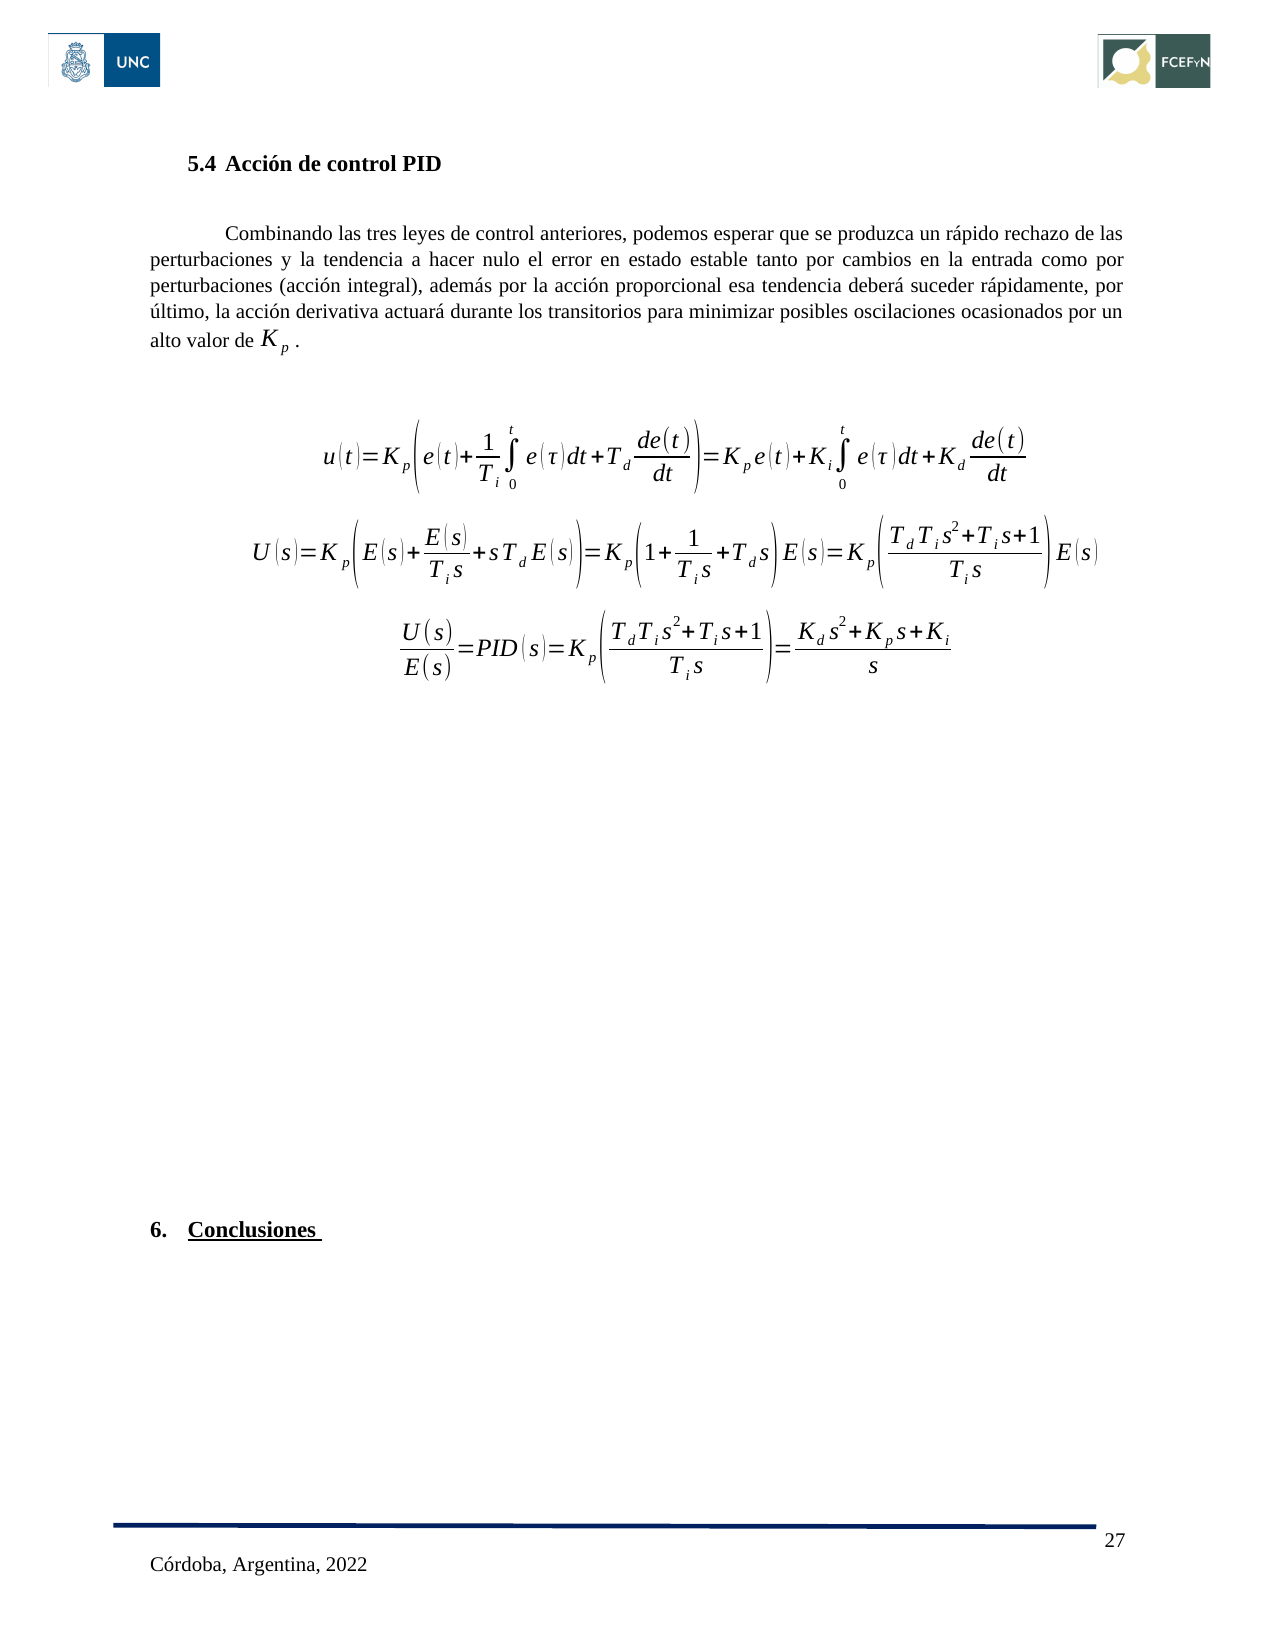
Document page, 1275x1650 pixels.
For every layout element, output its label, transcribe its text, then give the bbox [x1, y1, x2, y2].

text Combinando las tres leyes de control anteriores, podemos esperar que se produzca un rápido rechazo de las perturbaciones y la tendencia a hacer nulo el error en estado estable tanto por cambios en la entrada como por perturbaciones (acción integral), además por la acción proporcional esa tendencia deberá suceder rápidamente, por último, la acción derivativa actuará durante los transitorios para minimizar posibles oscilaciones ocasionados por un alto valor de . [150, 221, 1125, 356]
picture [1097, 34, 1211, 88]
subtitle Acción de control PID [187, 150, 1125, 176]
subtitle Conclusiones [150, 1216, 1125, 1243]
picture [47, 33, 160, 87]
